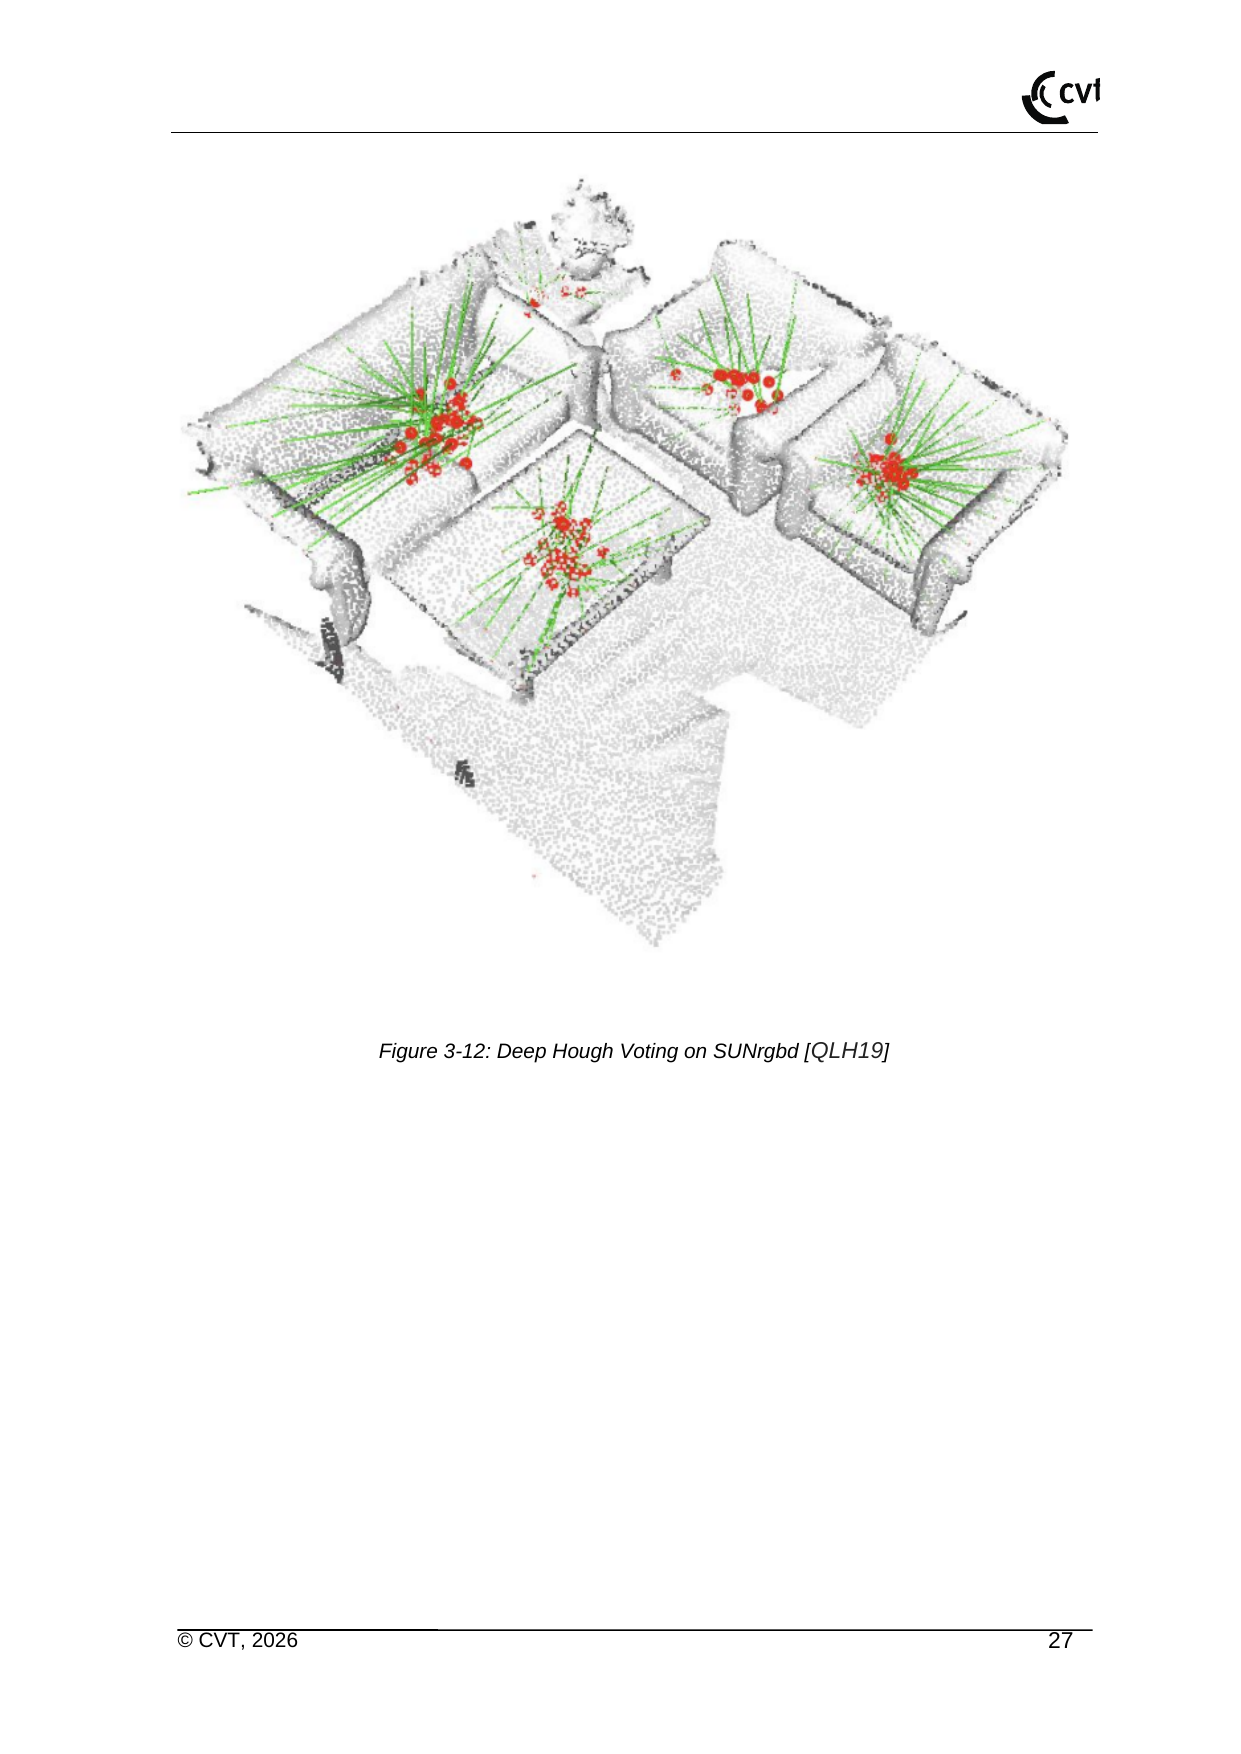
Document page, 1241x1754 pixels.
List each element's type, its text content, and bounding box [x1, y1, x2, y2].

text Figure 3-12: Deep Hough Voting on SUNrgbd [QLH19] [883, 1037, 1092, 1063]
text Figure 3-12: Deep Hough Voting on SUNrgbd [QLH19] [177, 1037, 811, 1063]
picture [177, 159, 1092, 1024]
